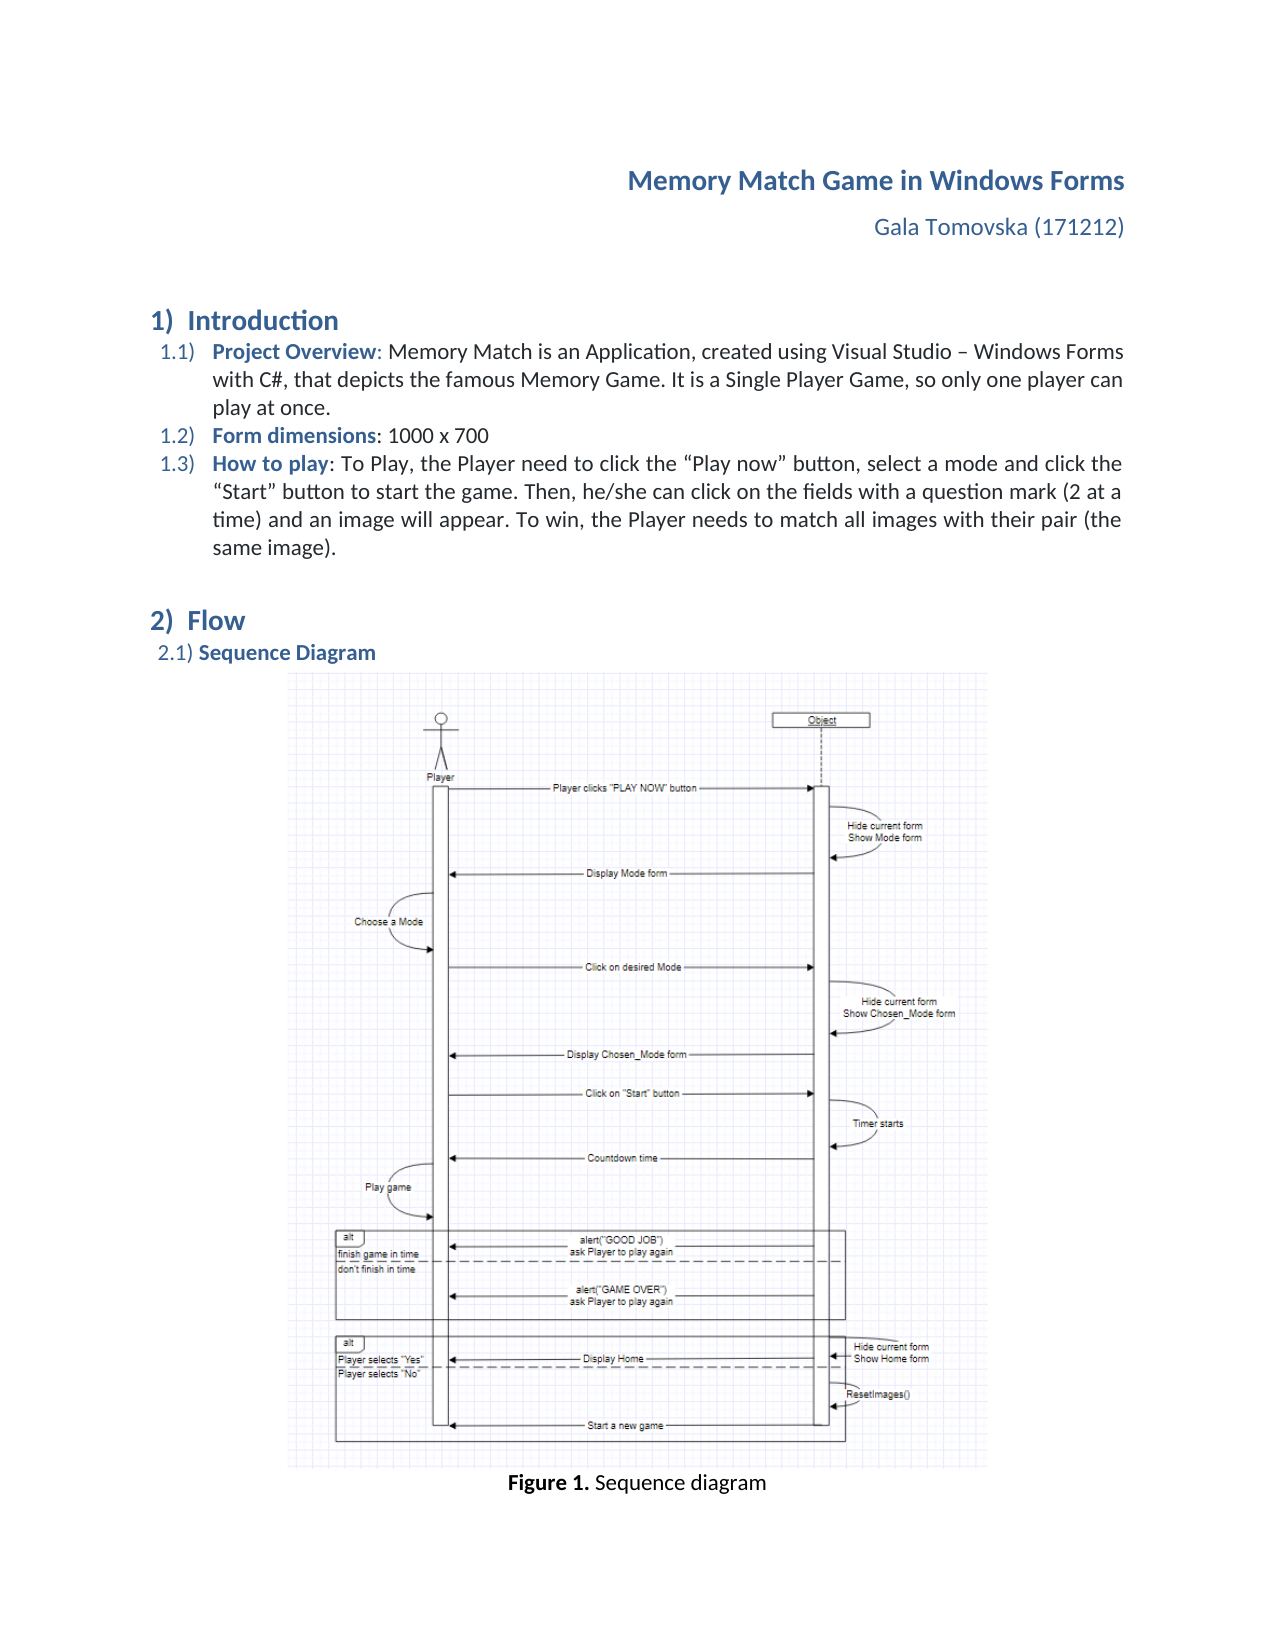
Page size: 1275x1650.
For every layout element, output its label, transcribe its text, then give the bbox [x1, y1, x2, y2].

list Project Overview: Memory Match is an Application, created using Visual Studio – Windows Forms with C#, that depicts the famous Memory Game. It is a Single Player Game, so only one player can play at once. [159, 337, 1125, 421]
list How to play: To Play, the Player need to click the “Play now” button, select a mode and click the “Start” button to start the game. Then, he/she can click on the fields with a question mark (2 at a time) and an image will appear. To win, the Player needs to match all images with their pair (the same image). [159, 449, 1125, 562]
list Flow [150, 602, 1125, 638]
text Figure 1. Sequence diagram [150, 1468, 1125, 1496]
text Gala Tomovska (171212) [150, 211, 1125, 241]
picture [287, 672, 988, 1469]
list Form dimensions: 1000 x 700 [159, 421, 1125, 449]
list Introduction [150, 302, 1125, 337]
text Memory Match Game in Windows Forms [150, 162, 1125, 198]
text 2.1) Sequence Diagram [120, 638, 1125, 666]
